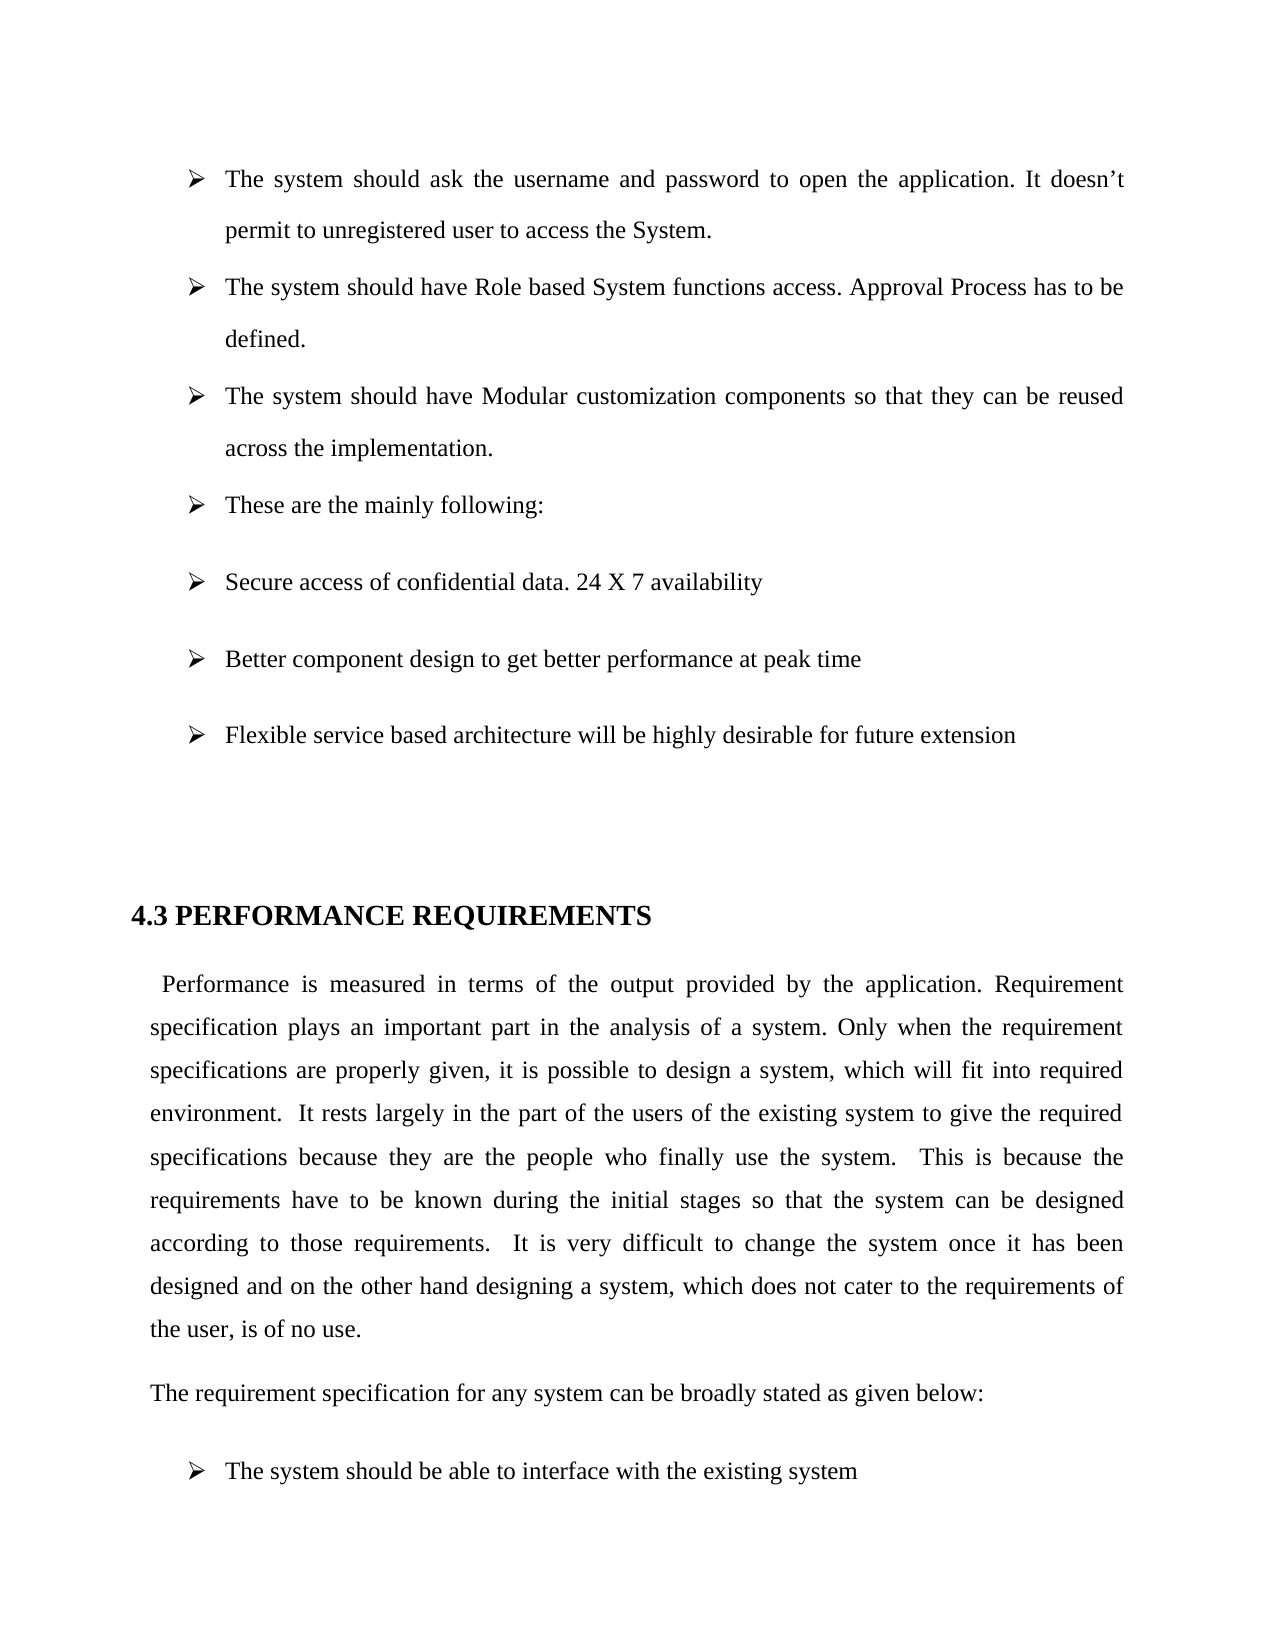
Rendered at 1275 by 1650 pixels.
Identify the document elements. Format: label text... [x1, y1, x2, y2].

list These are the mainly following: [187, 476, 1125, 527]
list The system should have Modular customization components so that they can be reused across the implementation. [187, 367, 1125, 462]
text The requirement specification for any system can be broadly stated as given below: [150, 1378, 1125, 1407]
list The system should have Role based System functions access. Approval Process has to be defined. [187, 259, 1125, 353]
list Better component design to get better performance at peak time [187, 630, 1125, 681]
list Flexible service based architecture will be highly desirable for future extension [187, 707, 1125, 758]
list Secure access of confidential data. 24 X 7 availability [187, 553, 1125, 604]
text 4.3 PERFORMANCE REQUIREMENTS [131, 898, 1125, 932]
text Performance is measured in terms of the output provided by the application. Requirement specification plays an important part in the analysis of a system. Only when the requirement specifications are properly given, it is possible to design a system, which will fit into required environment. It rests largely in the part of the users of the existing system to give the required specifications because they are the people who finally use the system. This is because the requirements have to be known during the initial stages so that the system can be designed according to those requirements. It is very difficult to change the system once it has been designed and on the other hand designing a system, which does not cater to the requirements of the user, is of no use. [150, 969, 1125, 1343]
list The system should be able to interface with the existing system [187, 1442, 1125, 1493]
list The system should ask the username and password to open the application. It doesn’t permit to unregistered user to access the System. [187, 150, 1125, 244]
